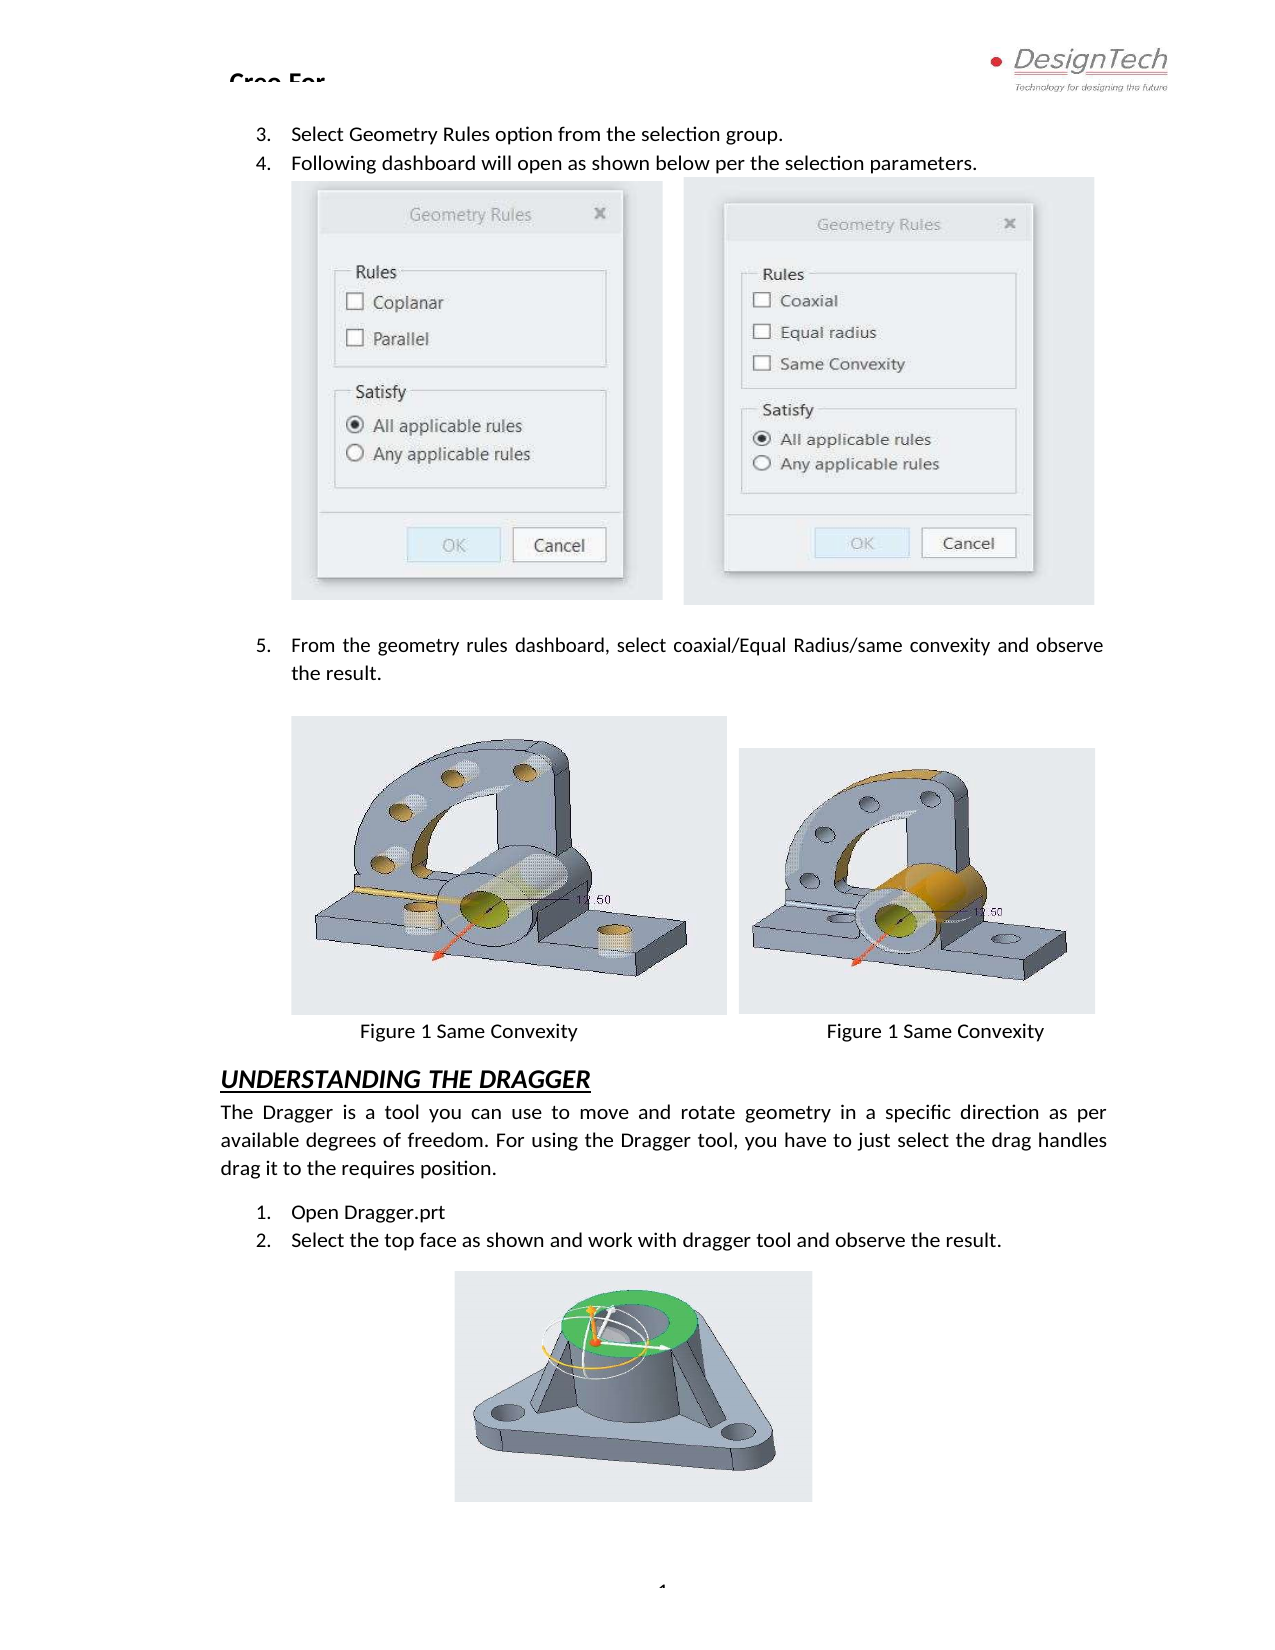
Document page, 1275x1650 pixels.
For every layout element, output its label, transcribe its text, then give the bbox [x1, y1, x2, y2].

picture [683, 177, 1095, 605]
list From the geometry rules dashboard, select coaxial/Equal Radius/same convexity and observe the result. [256, 632, 1108, 686]
list Open Dragger.prt [256, 1199, 1231, 1224]
picture [738, 748, 1096, 1014]
text The Dragger is a tool you can use to move and rotate geometry in a specific direction as per available degrees of freedom. For using the Dragger tool, you have to just select the drag handles drag it to the requires position. [220, 1099, 1107, 1180]
picture [291, 716, 727, 1015]
subtitle UNDERSTANDING THE DRAGGER [220, 1063, 1231, 1096]
list Select Geometry Rules option from the selection group. [256, 121, 1231, 147]
picture [454, 1271, 813, 1502]
list Following dashboard will open as shown below per the selection parameters. [256, 150, 1231, 175]
picture [990, 47, 1168, 92]
list Select the top face as shown and work with dragger tool and observe the result. [256, 1227, 1231, 1252]
picture [291, 181, 663, 600]
